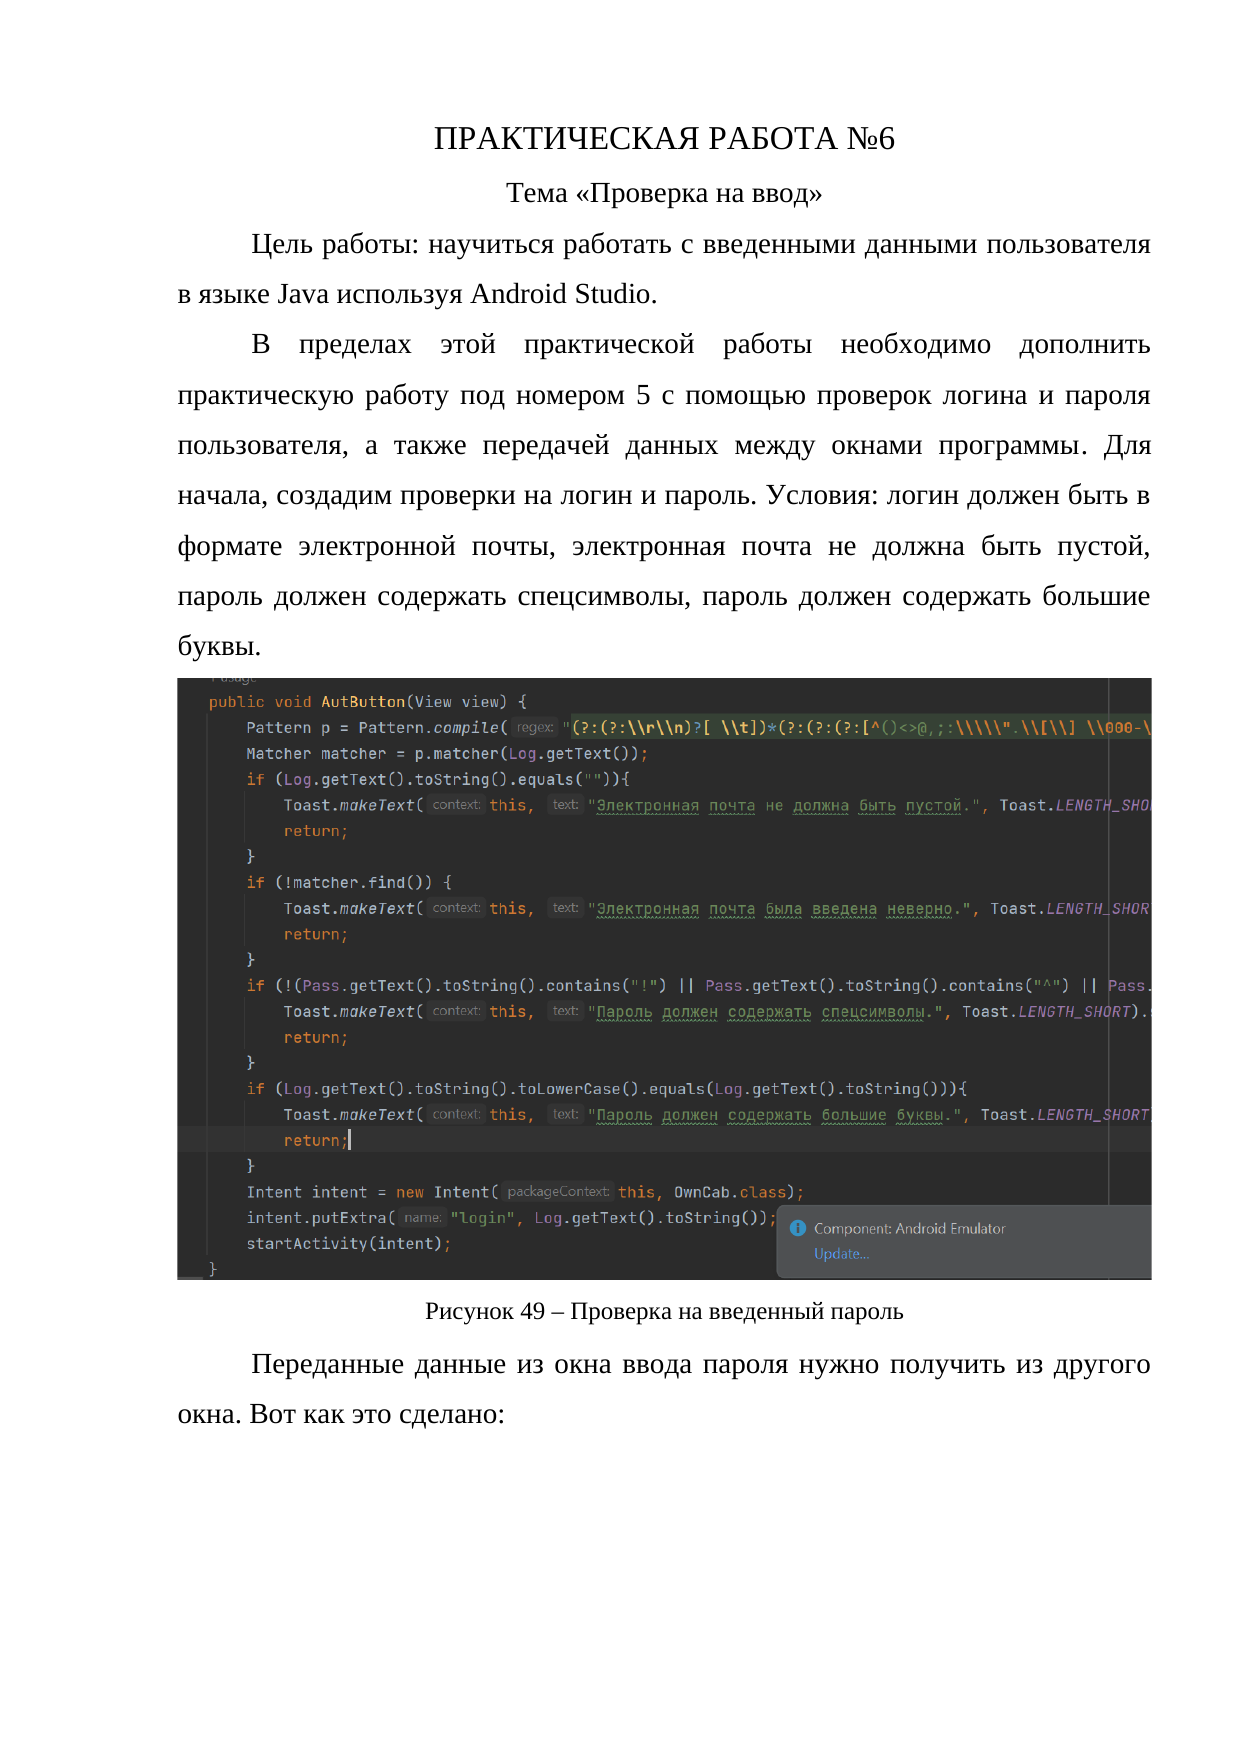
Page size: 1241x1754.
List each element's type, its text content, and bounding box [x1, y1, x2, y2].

text Цель работы: научиться работать с введенными данными пользователя в языке Java используя Android Studio. [177, 226, 1152, 310]
text Тема «Проверка на ввод» [177, 176, 1152, 209]
picture [177, 678, 1152, 1280]
text Переданные данные из окна ввода пароля нужно получить из другого окна. Вот как это сделано: [177, 1346, 1152, 1430]
text ПРАКТИЧЕСКАЯ РАБОТА №6 [177, 118, 1152, 156]
text Рисунок 49 – Проверка на введенный пароль [177, 1296, 1152, 1325]
text В пределах этой практической работы необходимо дополнить практическую работу под номером 5 с помощью проверок логина и пароля пользователя, а также передачей данных между окнами программы. Для начала, создадим проверки на логин и пароль. Условия: логин должен быть в формате электронной почты, электронная почта не должна быть пустой, пароль должен содержать спецсимволы, пароль должен содержать большие буквы. [177, 327, 1152, 662]
